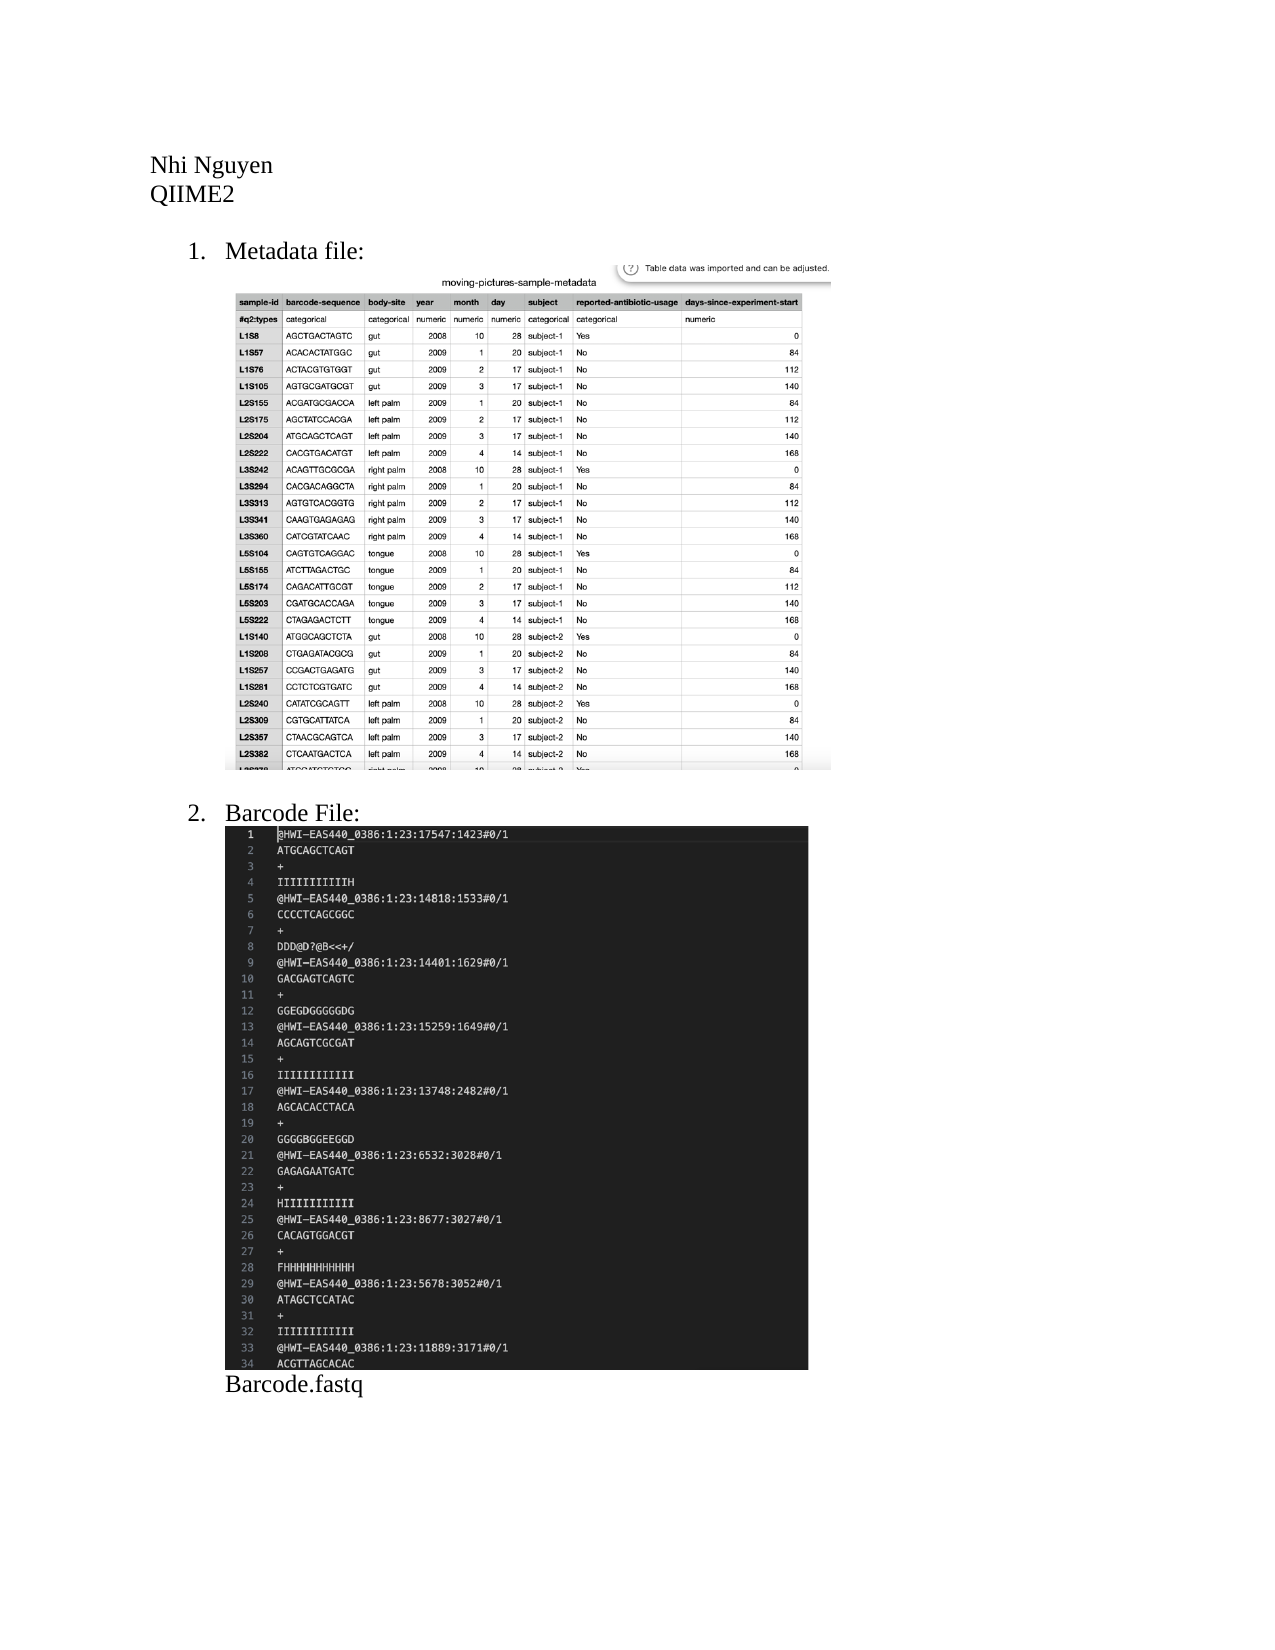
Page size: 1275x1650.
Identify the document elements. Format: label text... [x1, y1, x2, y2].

list Barcode File: [187, 798, 1125, 827]
text QIIME2 [150, 179, 1125, 207]
picture [225, 826, 809, 1370]
picture [225, 265, 831, 770]
list Metadata file: [187, 236, 1125, 265]
text Nhi Nguyen [150, 150, 1125, 179]
list Barcode.fastq [225, 1369, 1125, 1398]
